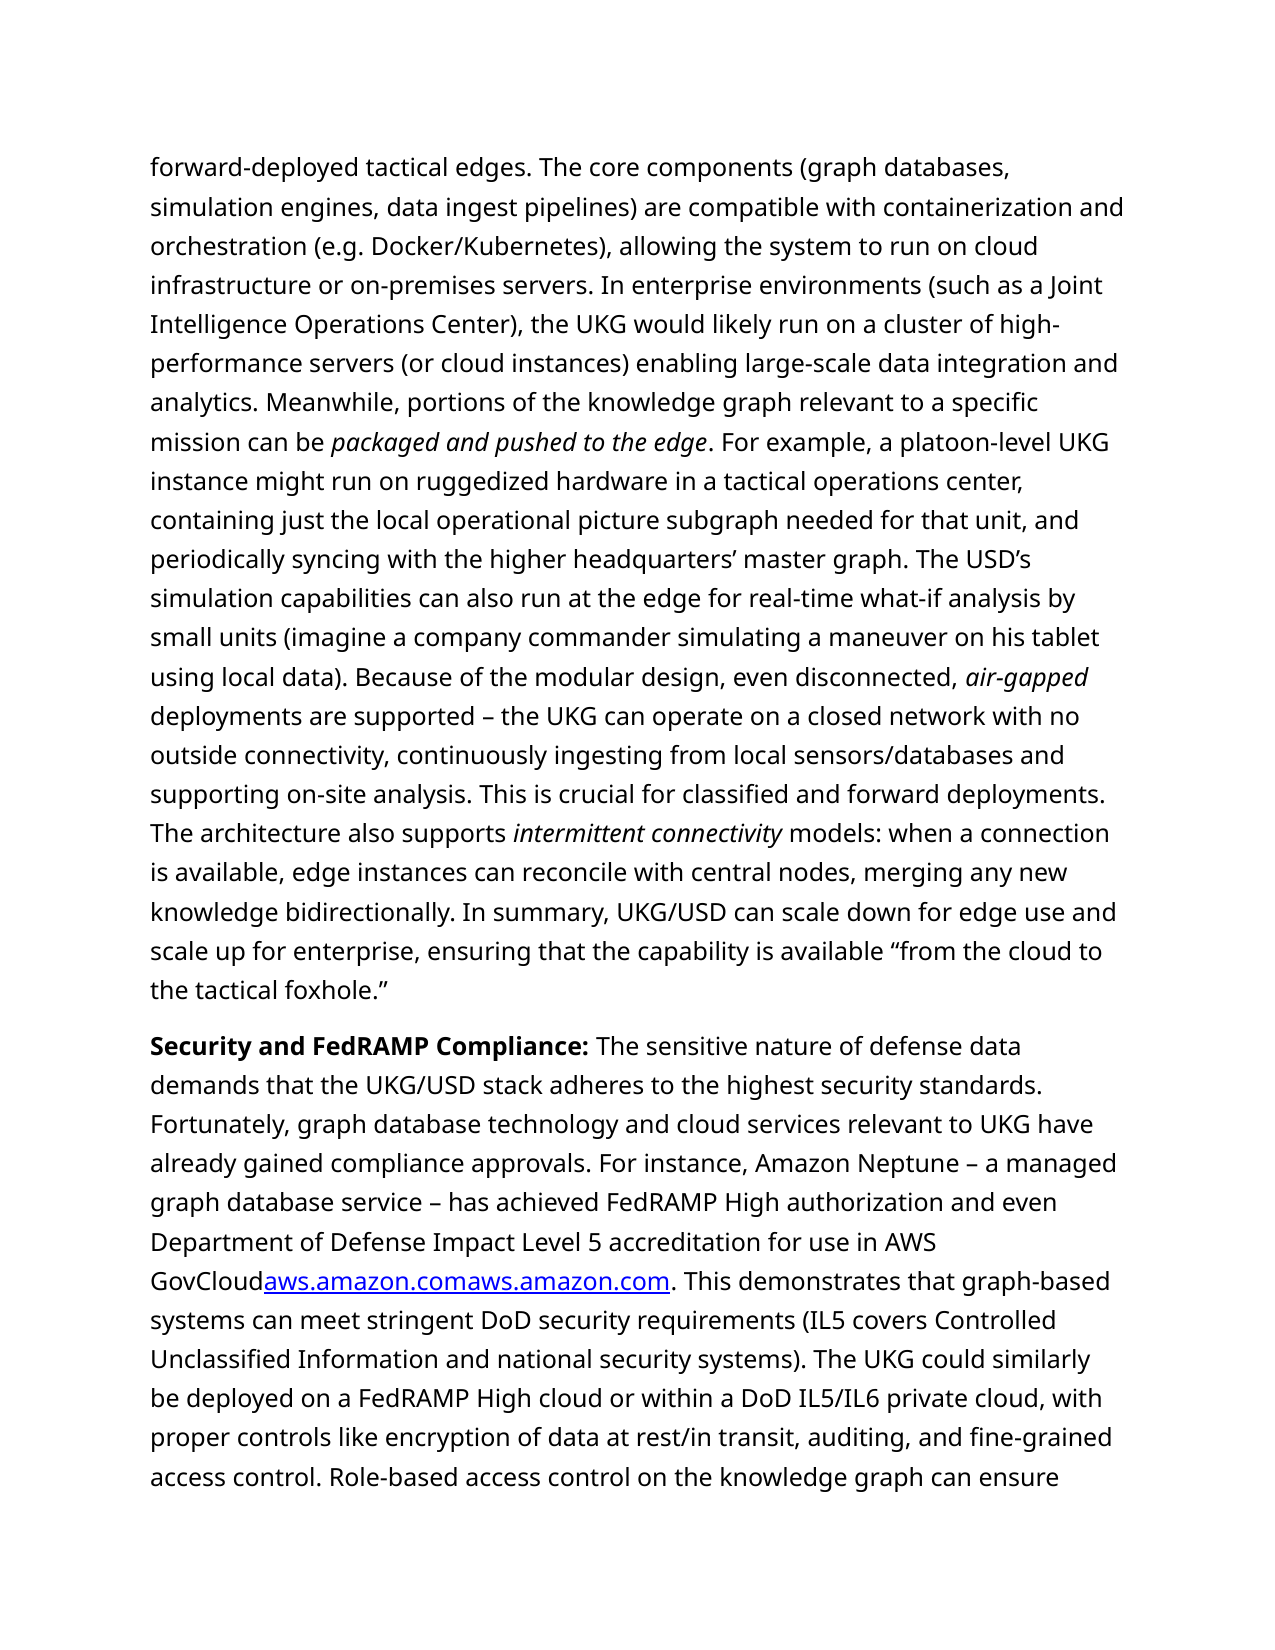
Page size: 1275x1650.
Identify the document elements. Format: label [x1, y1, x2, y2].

text [150, 1028, 1125, 1493]
text [150, 150, 1125, 1007]
